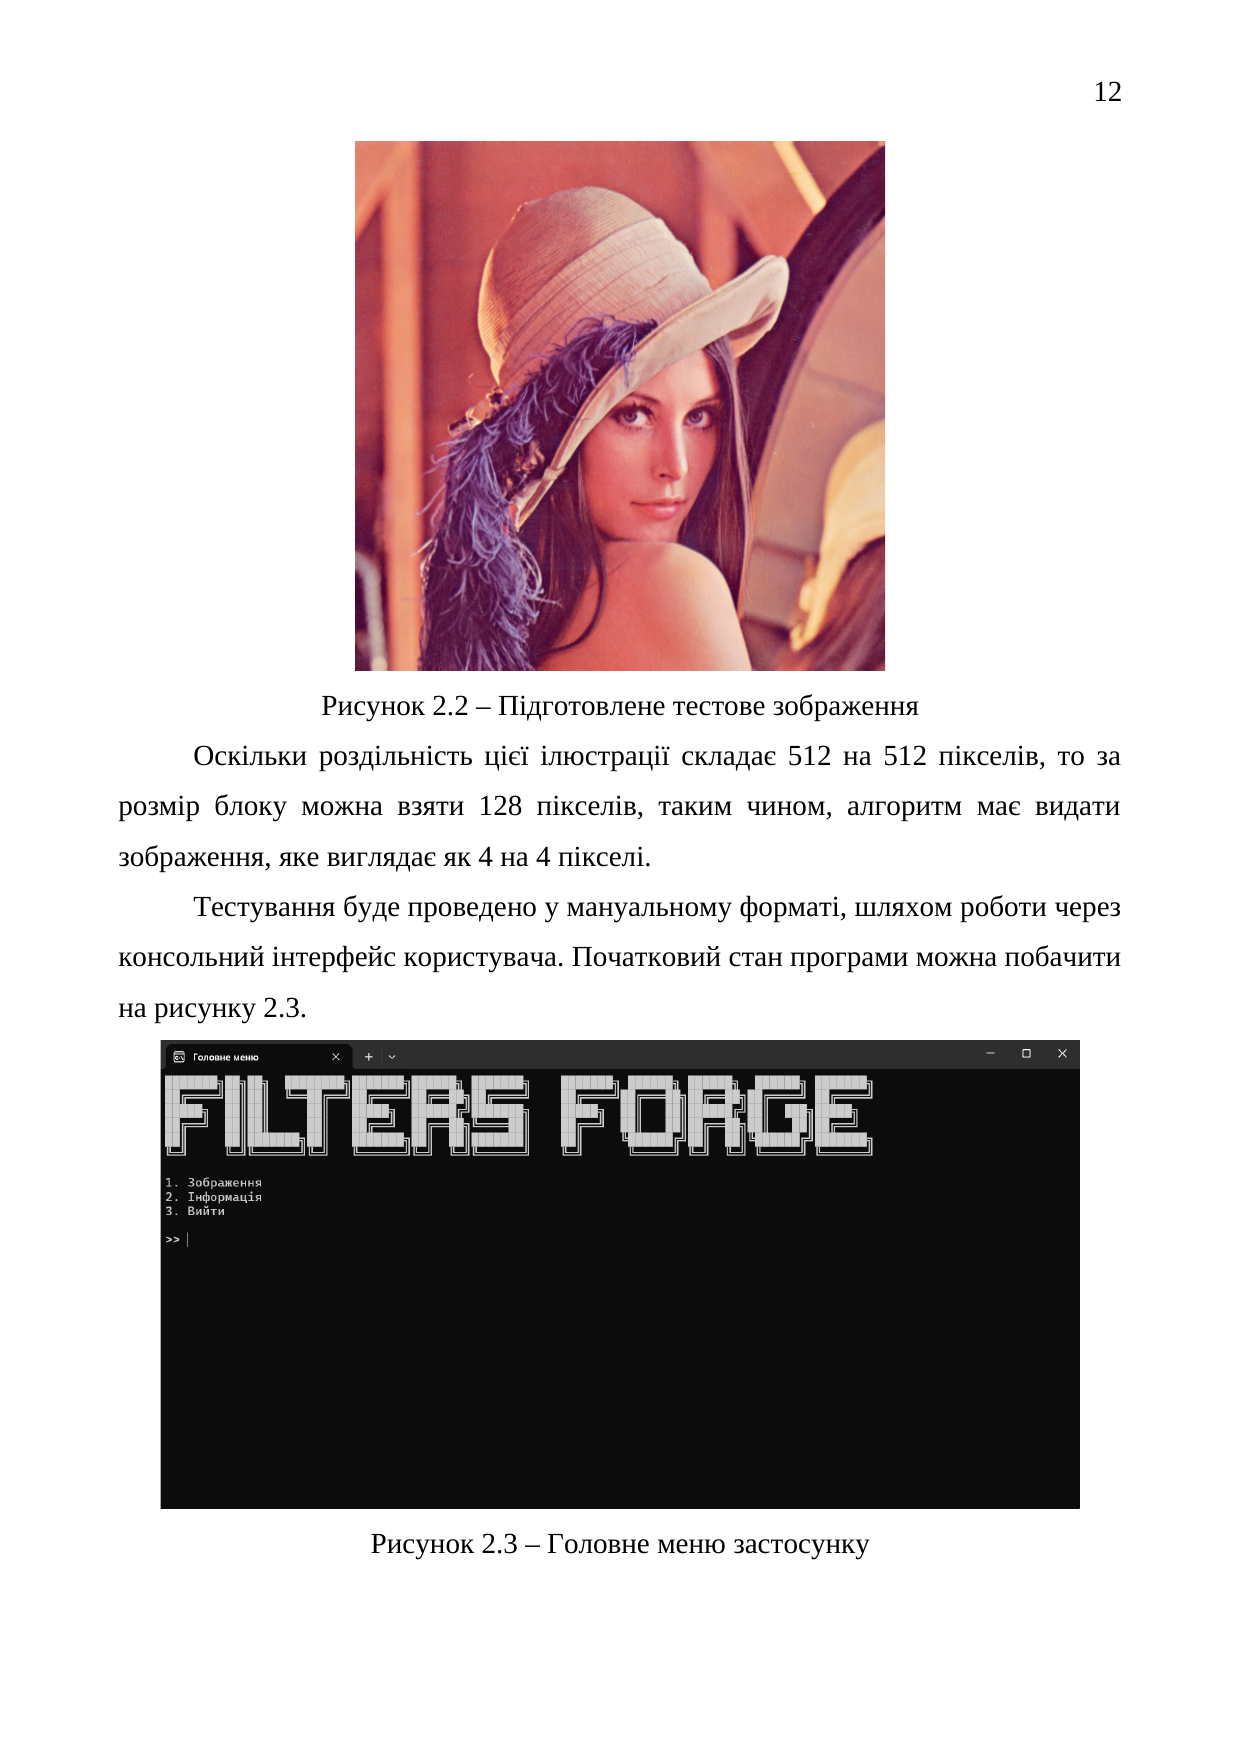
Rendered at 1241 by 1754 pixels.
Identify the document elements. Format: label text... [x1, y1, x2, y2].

text Рисунок 2.2 – Підготовлене тестове зображення [118, 688, 1122, 721]
picture [160, 1040, 1080, 1509]
text Рисунок 2.3 – Головне меню застосунку [118, 1526, 1122, 1559]
picture [355, 141, 886, 671]
text Тестування буде проведено у мануальному форматі, шляхом роботи через консольний інтерфейс користувача. Початковий стан програми можна побачити на рисунку 2.3. [118, 889, 1122, 1023]
text Оскільки роздільність цієї ілюстрації складає 512 на 512 пікселів, то за розмір блоку можна взяти 128 пікселів, таким чином, алгоритм має видати зображення, яке виглядає як 4 на 4 пікселі. [118, 738, 1122, 872]
